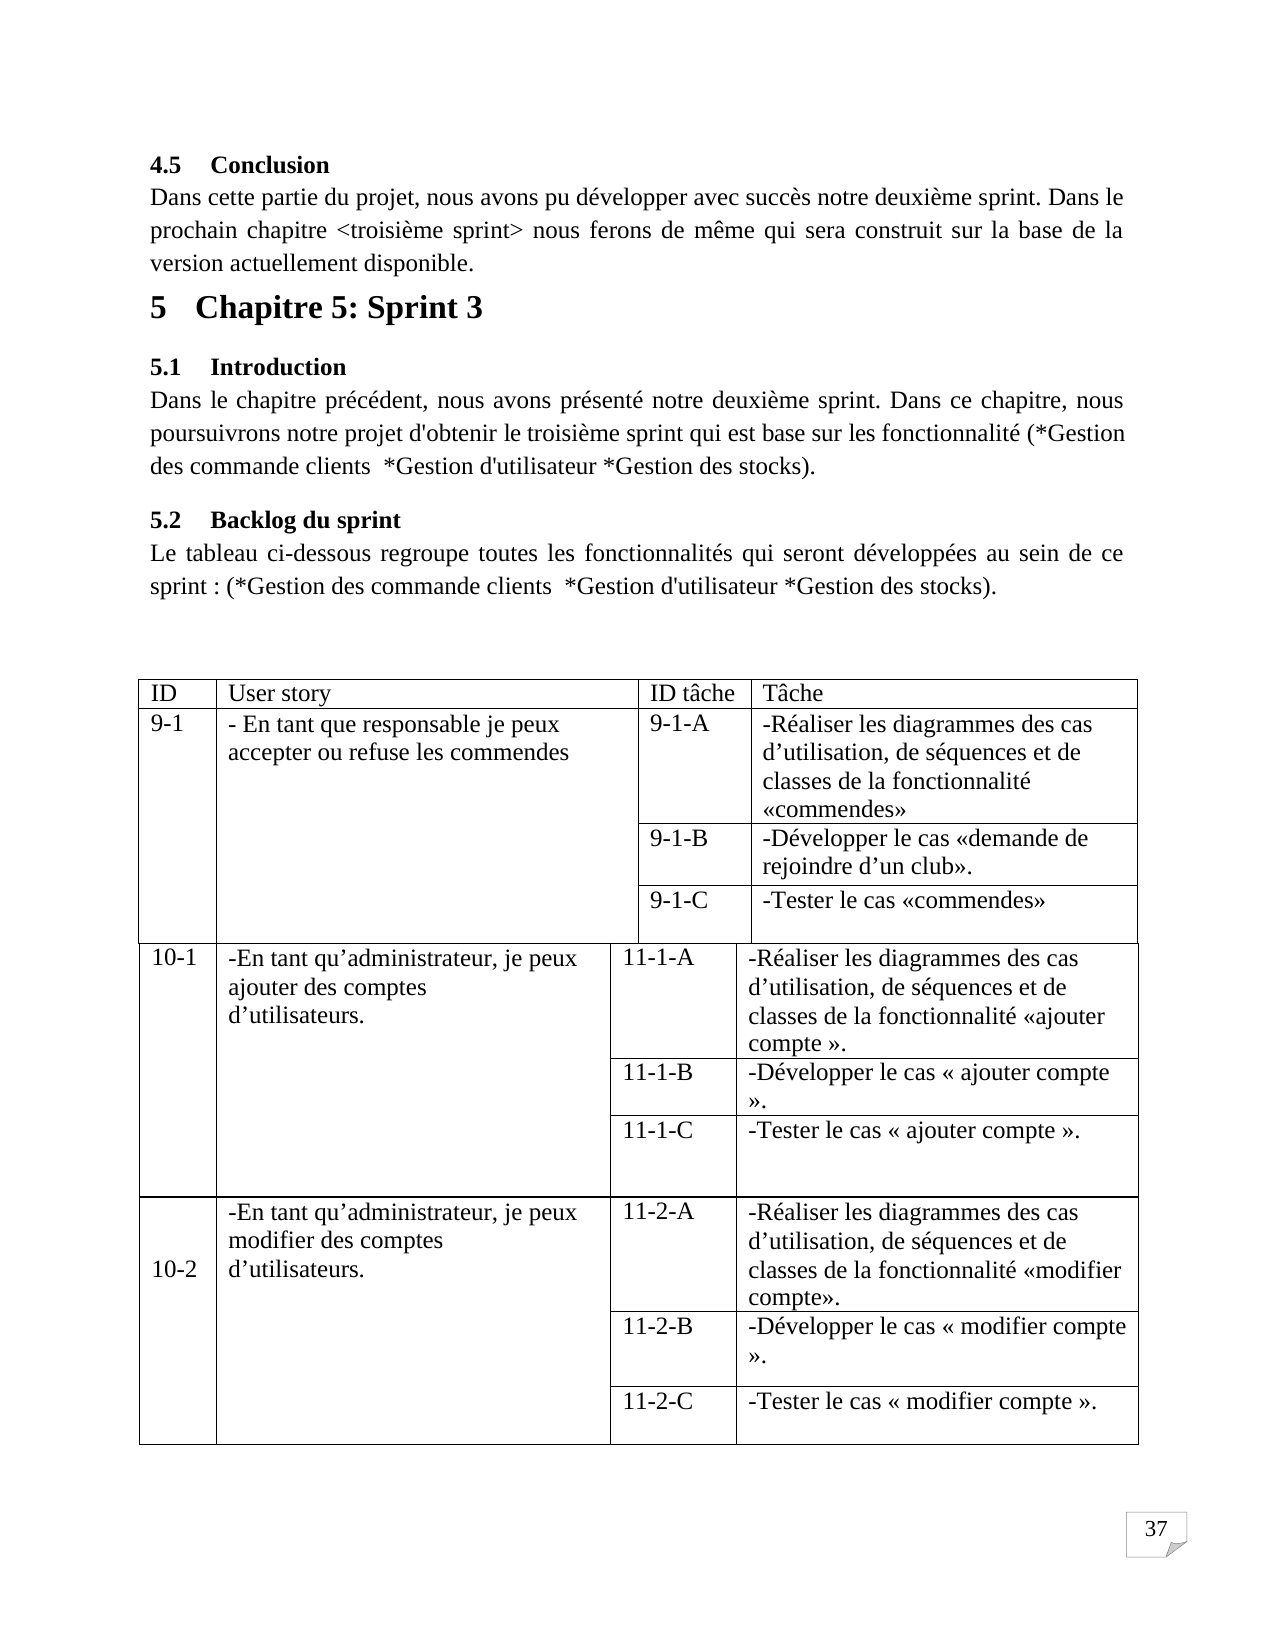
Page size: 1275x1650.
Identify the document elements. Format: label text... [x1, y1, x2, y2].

picture [1168, 1544, 1181, 1554]
text Dans le chapitre précédent, nous avons présenté notre deuxième sprint. Dans ce chapitre, nous poursuivrons notre projet d'obtenir le troisième sprint qui est base sur les fonctionnalité (*Gestion des commande clients *Gestion d'utilisateur *Gestion des stocks). [150, 385, 1125, 480]
table_cell -Tester le cas «commendes» [752, 886, 1137, 942]
table_cell -Développer le cas «demande de rejoindre d’un club». [752, 824, 1137, 885]
table_cell -Tester le cas « modifier compte ». [737, 1387, 1138, 1443]
table_cell 9-1-C [639, 886, 751, 942]
table_cell 11-1-B [611, 1059, 736, 1115]
table_cell 9-1-B [639, 824, 751, 885]
table_cell 10-1 [140, 944, 216, 1196]
subtitle Chapitre 5: Sprint 3 [150, 288, 1164, 326]
table_cell -En tant qu’administrateur, je peux modifier des comptes d’utilisateurs. [217, 1198, 610, 1443]
table_cell -Réaliser les diagrammes des cas d’utilisation, de séquences et de classes de la fonctionnalité «commendes» [752, 709, 1137, 823]
subtitle Introduction [150, 352, 1164, 381]
picture [1165, 1541, 1171, 1556]
table_cell 11-2-B [611, 1312, 736, 1386]
table_cell 10-2 [140, 1198, 216, 1443]
table_cell 9-1-A [639, 709, 751, 823]
text Dans cette partie du projet, nous avons pu développer avec succès notre deuxième sprint. Dans le prochain chapitre <troisième sprint> nous ferons de même qui sera construit sur la base de la version actuellement disponible. [150, 182, 1125, 277]
table_cell -Tester le cas « ajouter compte ». [737, 1116, 1138, 1196]
text Le tableau ci-dessous regroupe toutes les fonctionnalités qui seront développées au sein de ce sprint : (*Gestion des commande clients *Gestion d'utilisateur *Gestion des stocks). [150, 538, 1125, 600]
table_cell -En tant qu’administrateur, je peux ajouter des comptes d’utilisateurs. [217, 944, 610, 1196]
table_cell -Développer le cas « modifier compte ». [737, 1312, 1138, 1386]
table_cell 11-2-A [611, 1198, 736, 1311]
picture [1168, 1543, 1187, 1557]
table_cell 9-1 [139, 709, 216, 942]
table_cell 11-1-C [611, 1116, 736, 1196]
table_header User story [217, 680, 638, 708]
table_cell 11-2-C [611, 1387, 736, 1443]
table_cell -Réaliser les diagrammes des cas d’utilisation, de séquences et de classes de la fonctionnalité «ajouter compte ». [737, 944, 1138, 1057]
table_header ID tâche [639, 680, 751, 708]
subtitle Conclusion [150, 150, 1164, 179]
table_cell -Réaliser les diagrammes des cas d’utilisation, de séquences et de classes de la fonctionnalité «modifier compte». [737, 1198, 1138, 1311]
table_cell 11-1-A [611, 944, 736, 1057]
table_header Tâche [752, 680, 1137, 708]
table_cell -Développer le cas « ajouter compte ». [737, 1059, 1138, 1115]
table_cell - En tant que responsable je peux accepter ou refuse les commendes [217, 709, 638, 942]
subtitle Backlog du sprint [150, 505, 1164, 534]
table_header ID [139, 680, 216, 708]
